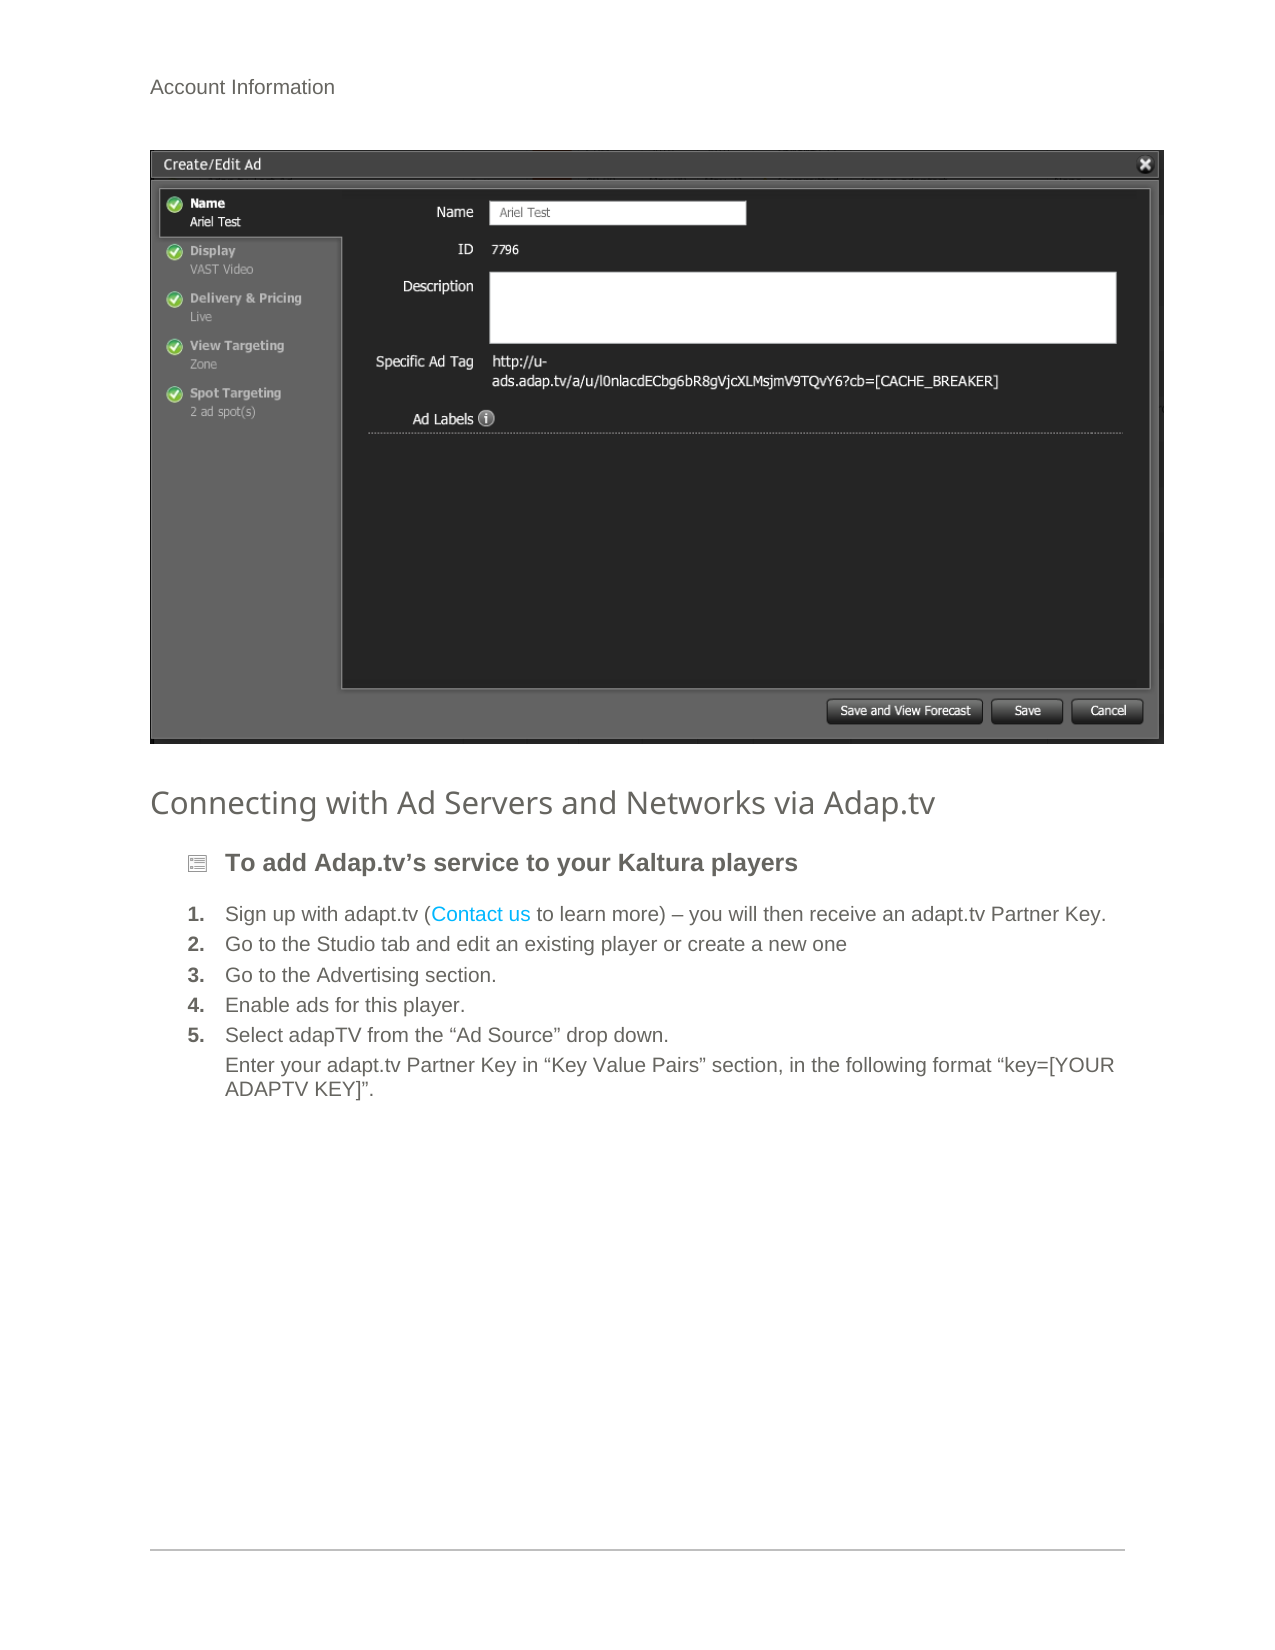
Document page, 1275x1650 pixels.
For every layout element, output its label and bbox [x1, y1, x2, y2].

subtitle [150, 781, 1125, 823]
picture [188, 855, 208, 872]
picture [150, 150, 1164, 744]
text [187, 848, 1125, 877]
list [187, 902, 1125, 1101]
